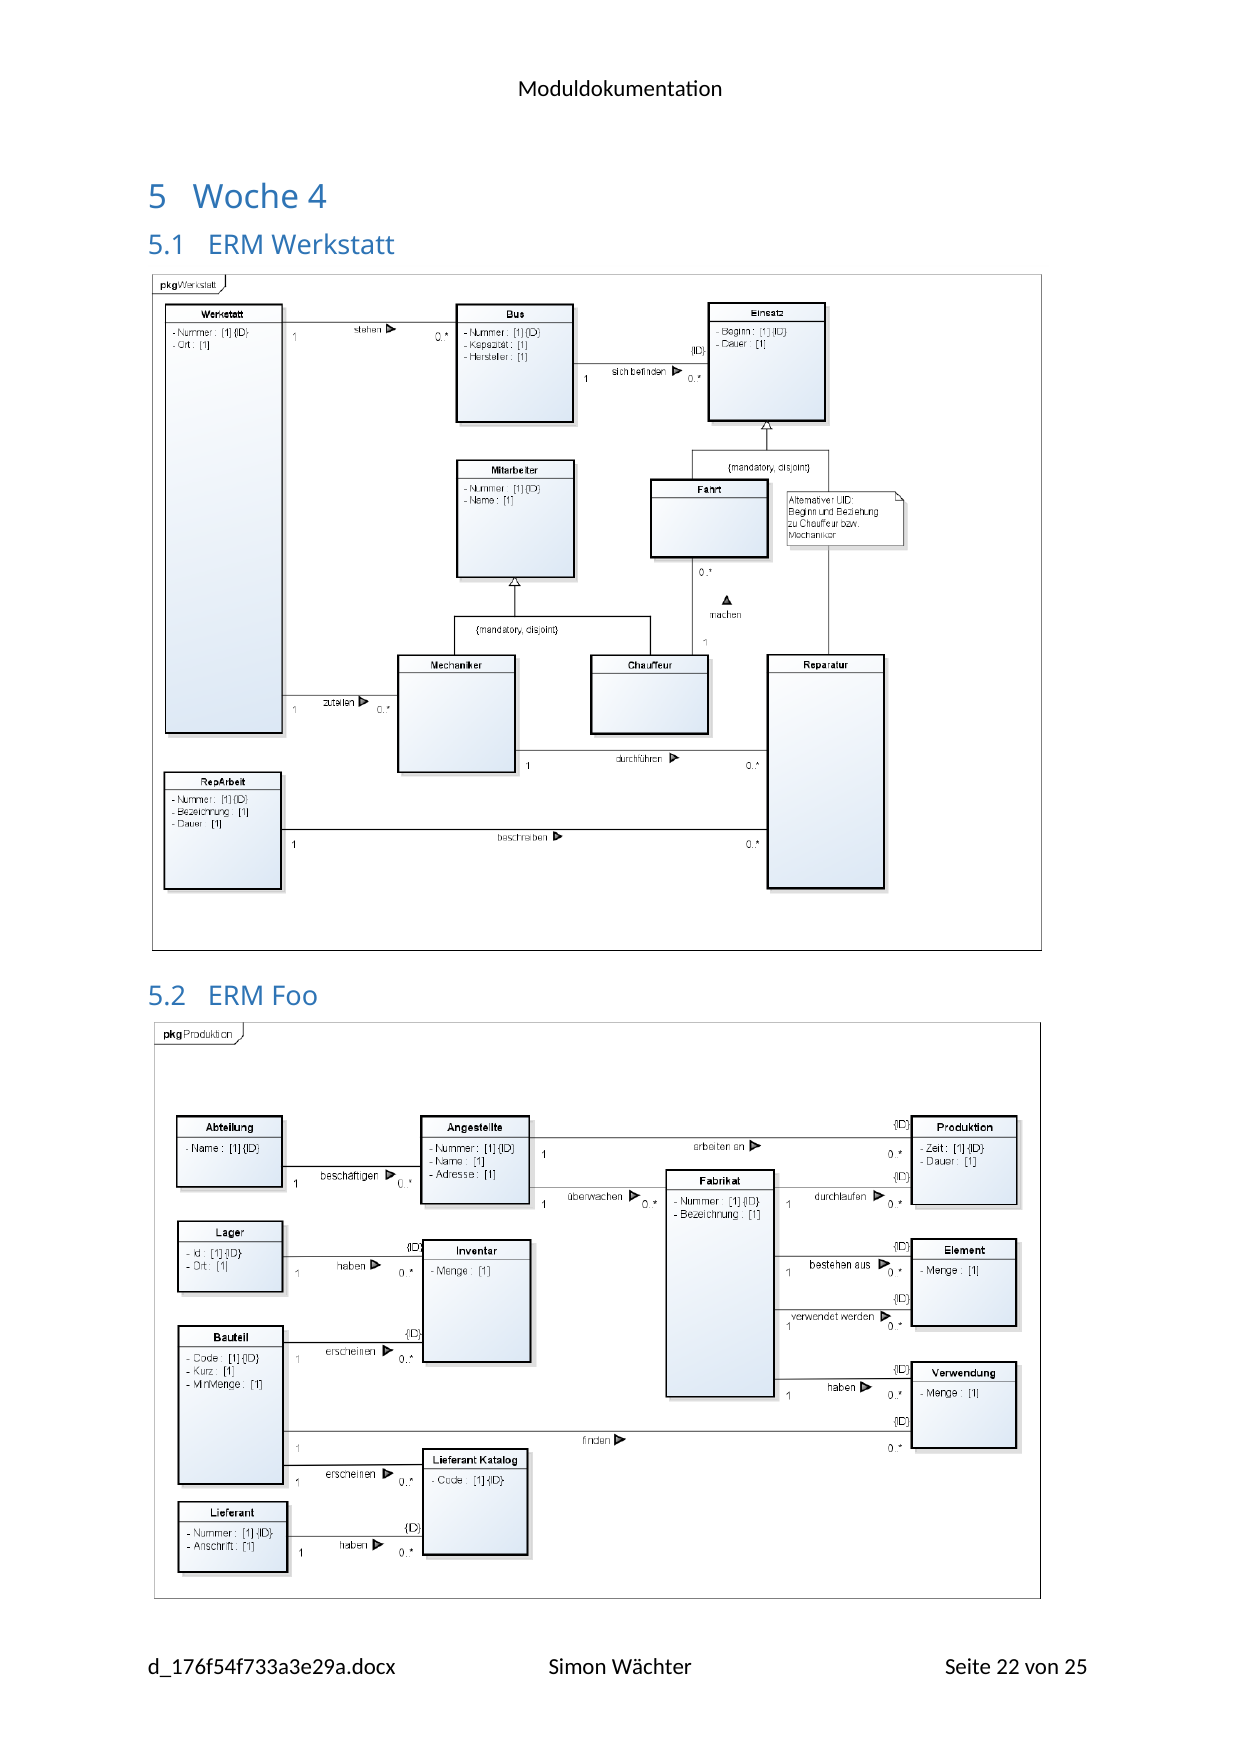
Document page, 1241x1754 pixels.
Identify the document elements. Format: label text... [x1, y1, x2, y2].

picture [147, 265, 1049, 958]
picture [147, 1016, 1047, 1606]
subtitle ERM Foo [148, 976, 1093, 1013]
subtitle Woche 4 [148, 173, 1093, 218]
subtitle ERM Werkstatt [148, 226, 1093, 263]
